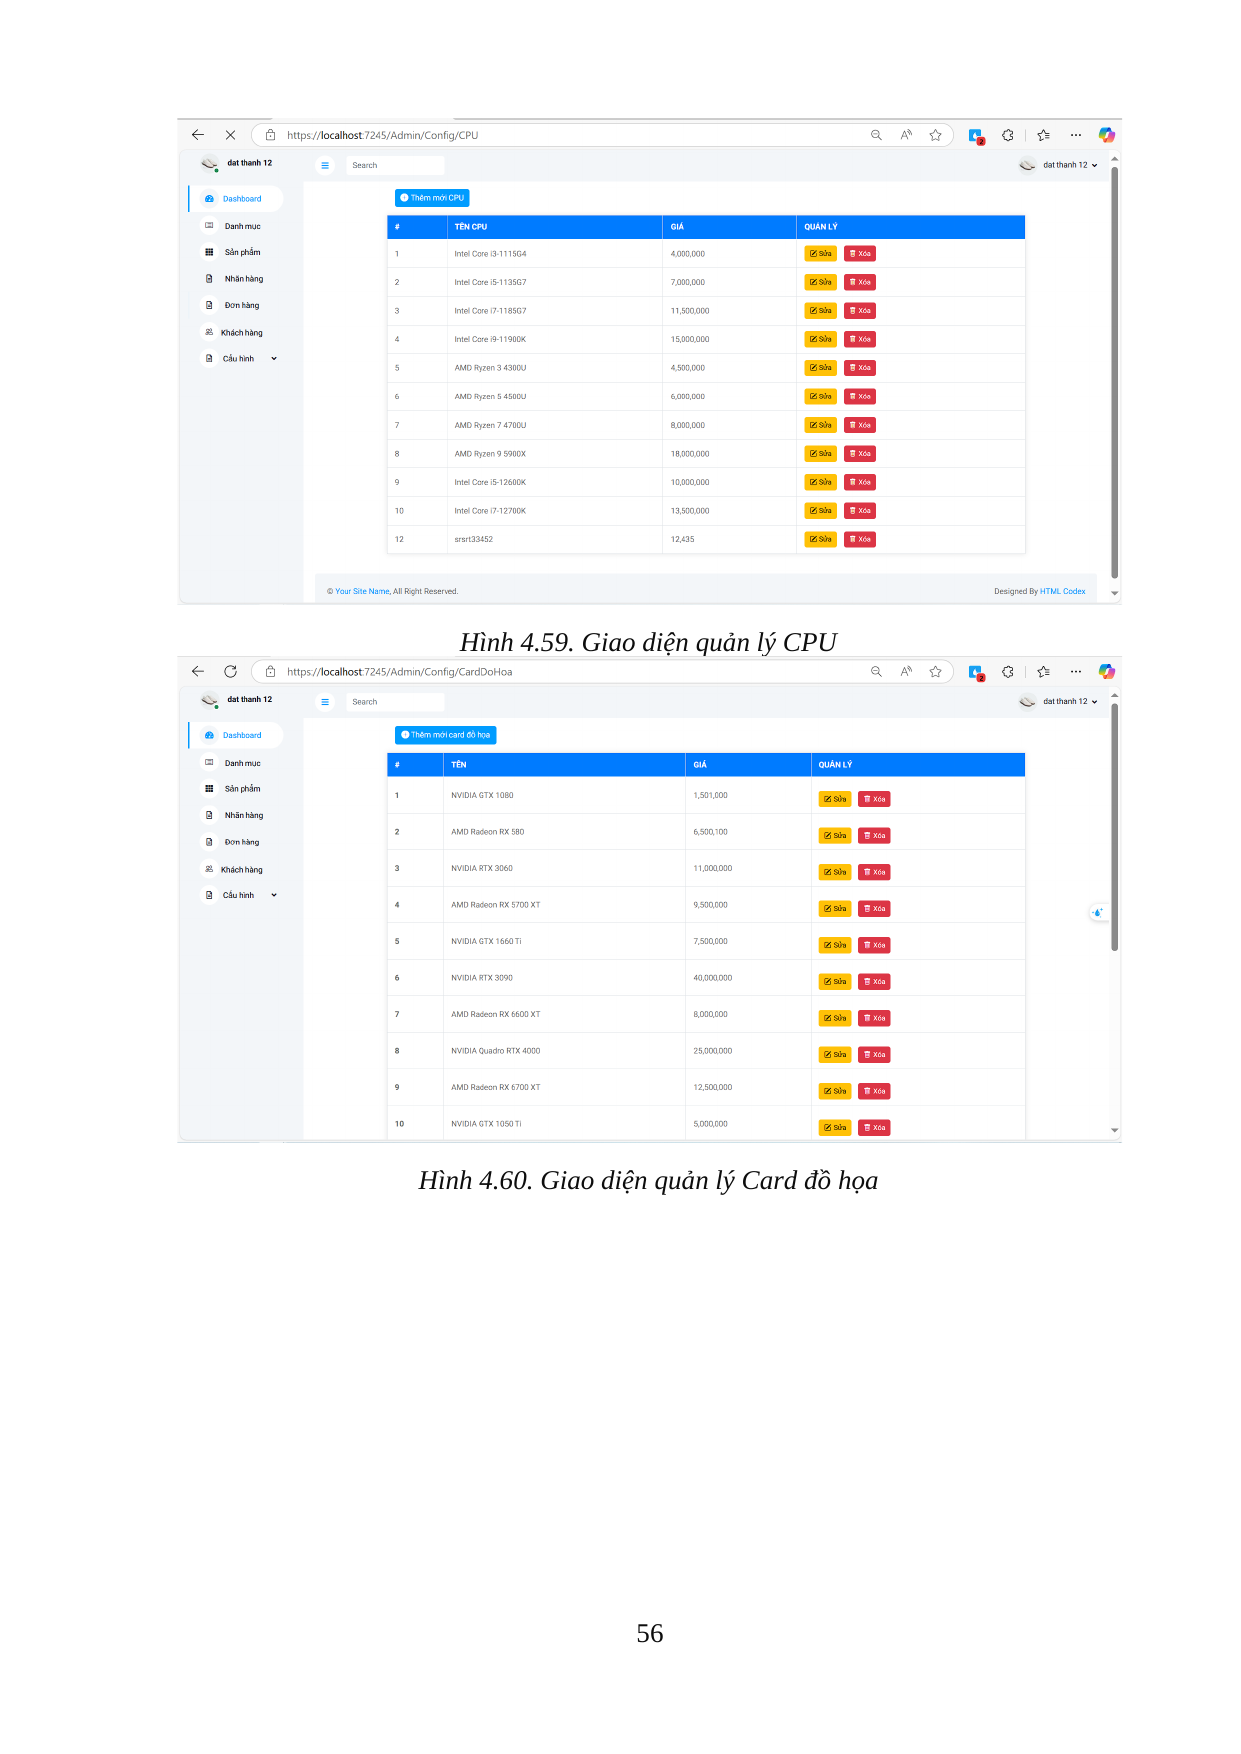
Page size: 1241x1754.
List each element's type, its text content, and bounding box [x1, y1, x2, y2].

text Hình 4.59. Giao diện quản lý CPU [177, 626, 1122, 656]
picture [177, 118, 1123, 605]
text Hình 4.60. Giao diện quản lý Card đồ họa [177, 1164, 1122, 1195]
picture [177, 656, 1123, 1143]
